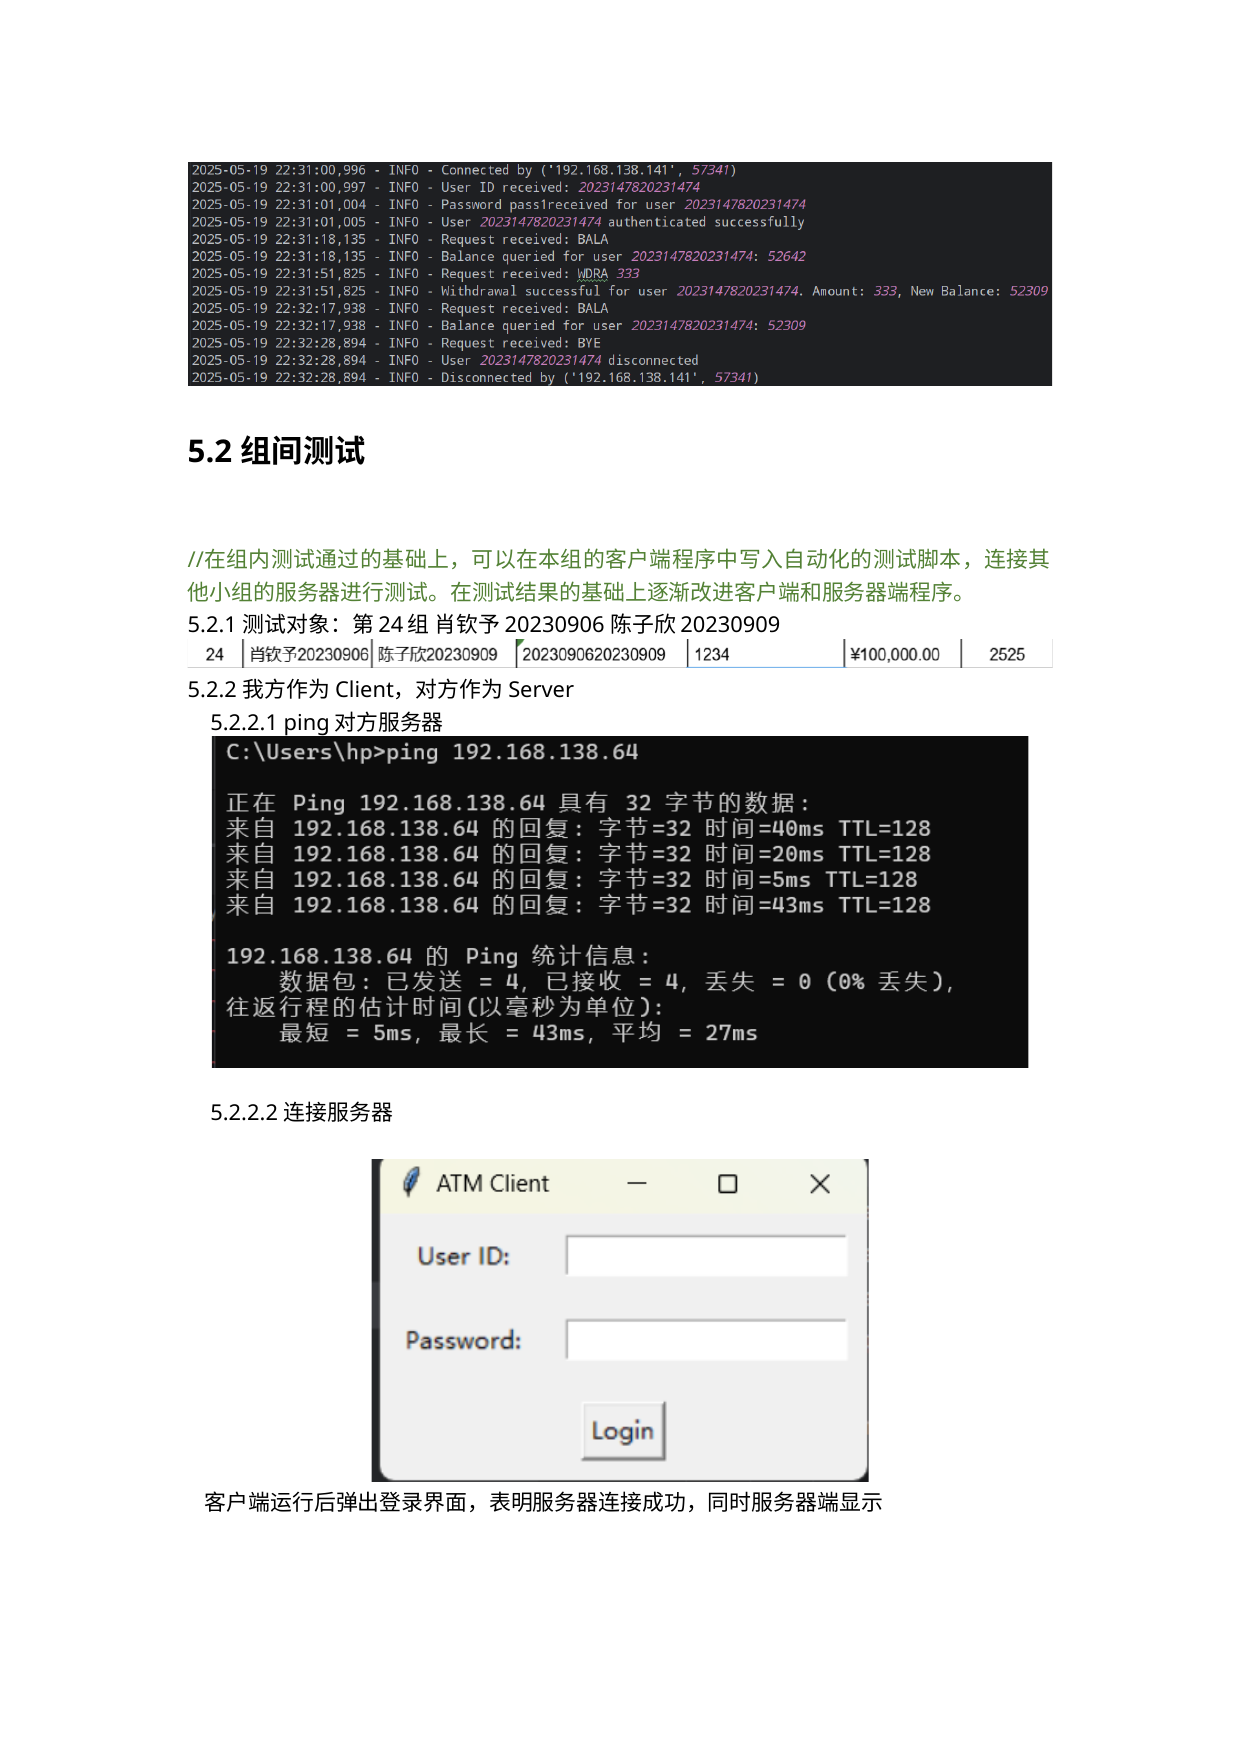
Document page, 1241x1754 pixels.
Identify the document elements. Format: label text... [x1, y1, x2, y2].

text //在组内测试通过的基础上，可以在本组的客户端程序中写入自动化的测试脚本，连接其他小组的服务器进行测试。在测试结果的基础上逐渐改进客户端和服务器端程序。 [187, 542, 1053, 607]
picture [211, 736, 1029, 1068]
text 5.2.1 测试对象：第24组 肖钦予20230906 陈子欣20230909 [187, 607, 1053, 639]
text 5.2.2 我方作为 Client，对方作为 Server [187, 672, 1053, 704]
picture [188, 162, 1053, 386]
text 5.2.2.1 ping对方服务器 [187, 704, 1053, 737]
text 客户端运行后弹出登录界面，表明服务器连接成功，同时服务器端显示 [187, 1484, 1053, 1517]
picture [187, 639, 1053, 668]
text 5.2.2.2 连接服务器 [187, 1094, 1053, 1127]
picture [371, 1159, 869, 1482]
subtitle 5.2 组间测试 [187, 417, 1053, 482]
